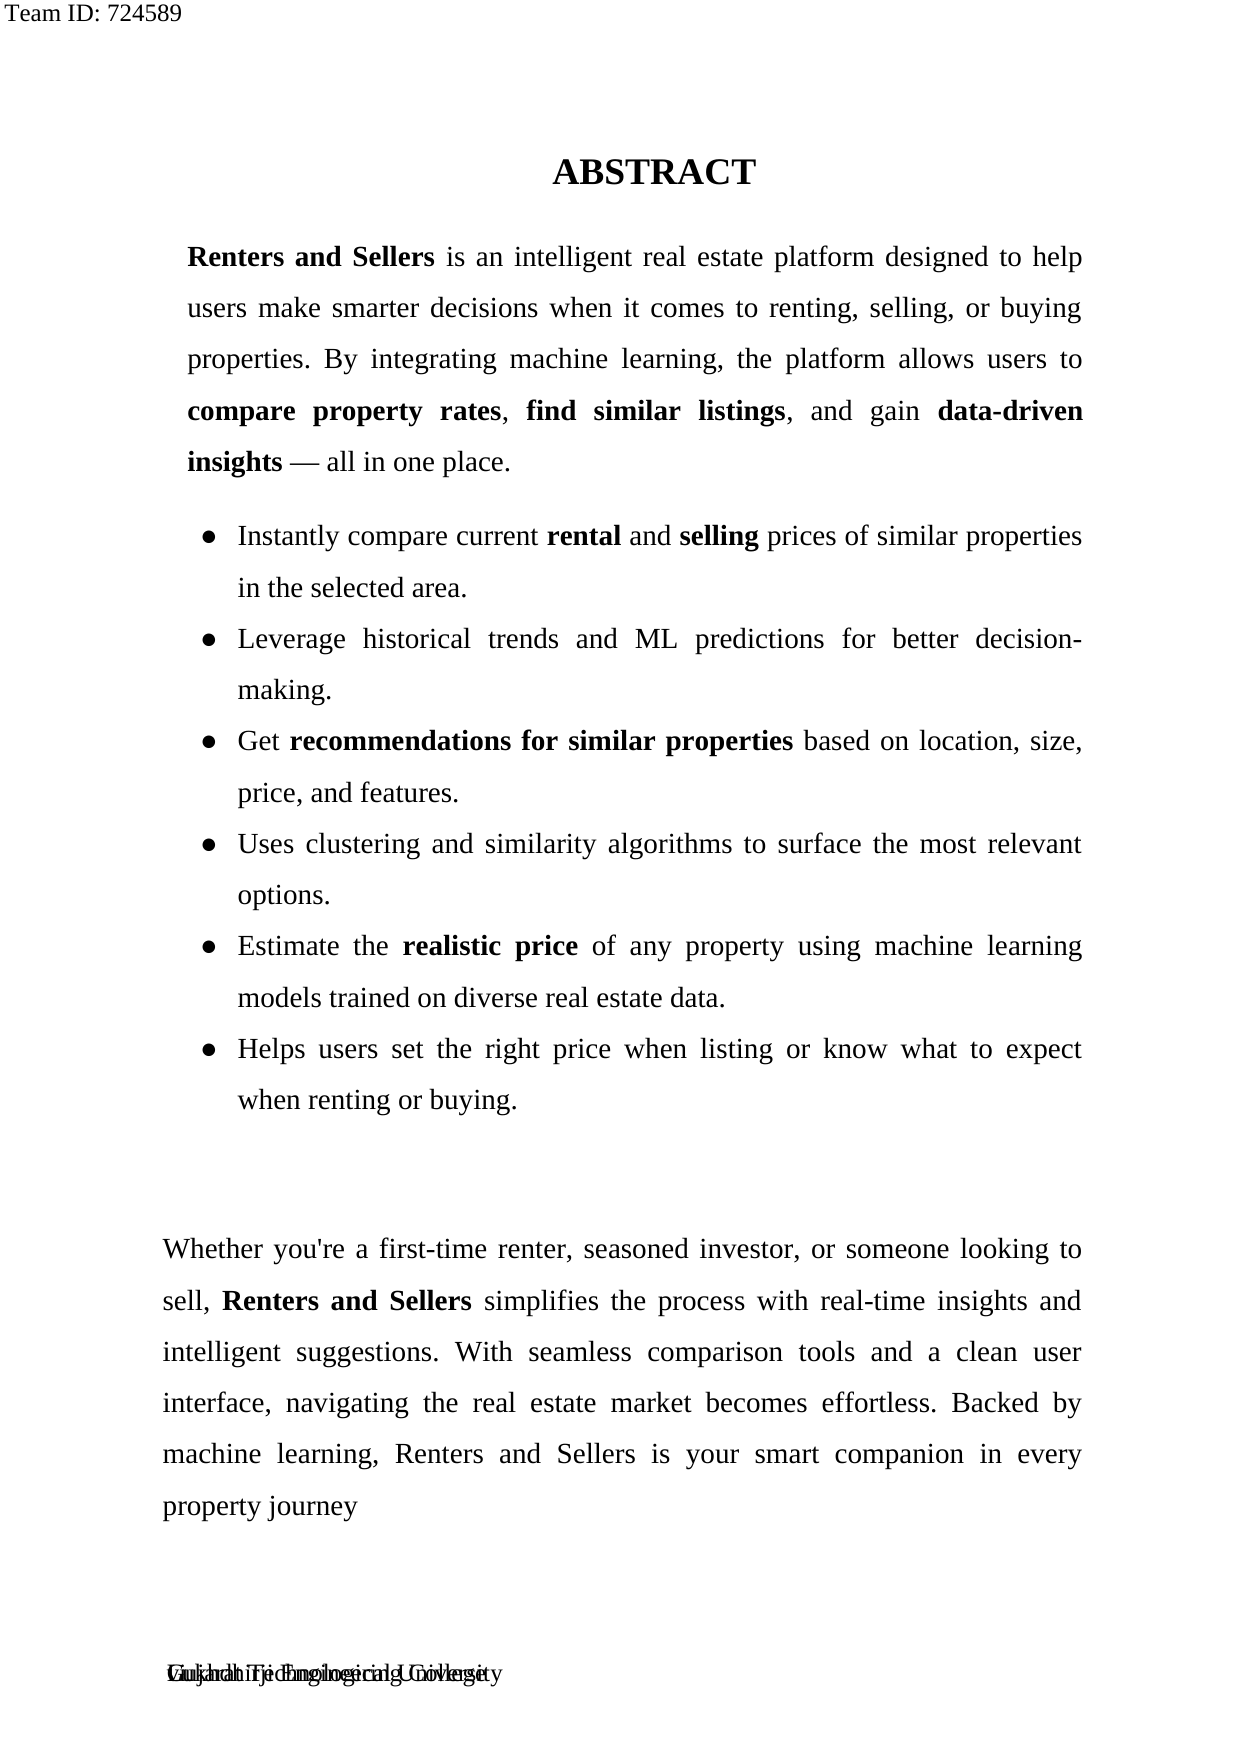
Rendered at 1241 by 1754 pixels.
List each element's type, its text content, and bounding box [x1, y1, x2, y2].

subtitle ABSTRACT [193, 149, 1085, 192]
list Uses clustering and similarity algorithms to surface the most relevant options. [200, 826, 1083, 911]
list Instantly compare current rental and selling prices of similar properties in the selected area. [200, 518, 1083, 603]
list Helps users set the right price when listing or know what to expect when renting or buying. [200, 1031, 1083, 1116]
text Whether you're a first-time renter, seasoned investor, or someone looking to sell, Renters and Sellers simplifies the process with real-time insights and intelligent suggestions. With seamless comparison tools and a clean user interface, navigating the real estate market becomes effortless. Backed by machine learning, Renters and Sellers is your smart companion in every property journey [162, 1232, 1083, 1521]
list Leverage historical trends and ML predictions for better decision-making. [200, 621, 1083, 706]
list Estimate the realistic price of any property using machine learning models trained on diverse real estate data. [200, 928, 1083, 1013]
text Renters and Sellers is an intelligent real estate platform designed to help users make smarter decisions when it comes to renting, selling, or buying properties. By integrating machine learning, the platform allows users to compare property rates, find similar listings, and gain data-driven insights — all in one place. [187, 239, 1083, 477]
list Get recommendations for similar properties based on location, size, price, and features. [200, 723, 1083, 808]
